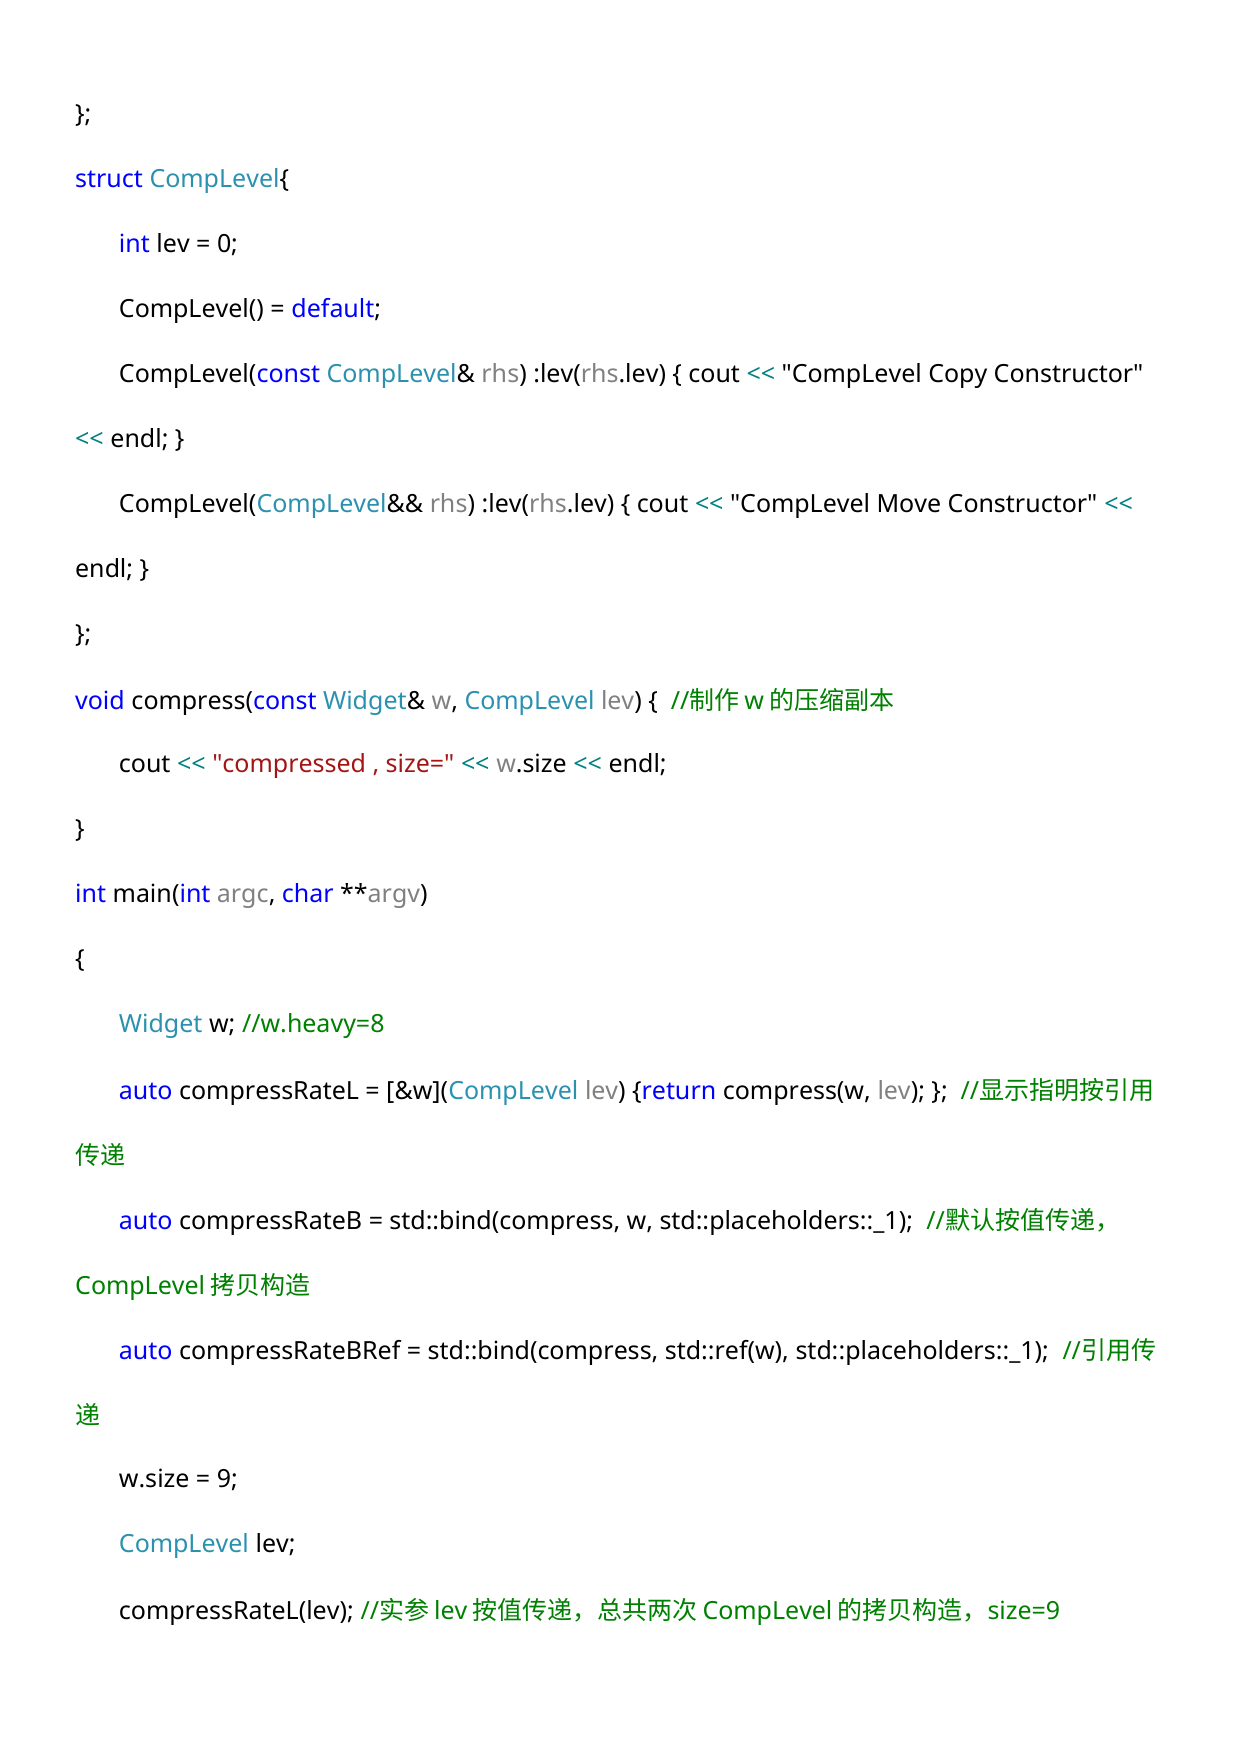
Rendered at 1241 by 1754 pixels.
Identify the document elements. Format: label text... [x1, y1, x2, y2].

text Widget w; //w.heavy=8 [75, 991, 1165, 1056]
text struct CompLevel{ [75, 146, 1165, 211]
text cout << "compressed , size=" << w.size << endl; [75, 731, 1165, 796]
text CompLevel(const CompLevel& rhs) :lev(rhs.lev) { cout << "CompLevel Copy Constructor" << endl; } [75, 341, 1165, 471]
text }; [75, 601, 1165, 666]
text }; [75, 81, 1165, 146]
text auto compressRateBRef = std::bind(compress, std::ref(w), std::placeholders::_1); //引用传递 [75, 1316, 1165, 1446]
text auto compressRateL = [&w](CompLevel lev) {return compress(w, lev); }; //显示指明按引用传递 [75, 1056, 1165, 1186]
text w.size = 9; [75, 1446, 1165, 1511]
text int lev = 0; [75, 211, 1165, 276]
text int main(int argc, char **argv) [75, 861, 1165, 926]
text CompLevel() = default; [75, 276, 1165, 341]
text void compress(const Widget& w, CompLevel lev) { //制作w的压缩副本 [75, 666, 1165, 731]
text auto compressRateB = std::bind(compress, w, std::placeholders::_1); //默认按值传递，CompLevel拷贝构造 [75, 1186, 1165, 1316]
text compressRateL(lev); //实参lev按值传递，总共两次CompLevel的拷贝构造，size=9 [75, 1576, 1165, 1641]
text { [75, 926, 1165, 991]
text CompLevel(CompLevel&& rhs) :lev(rhs.lev) { cout << "CompLevel Move Constructor" << endl; } [75, 471, 1165, 601]
text } [75, 796, 1165, 861]
text CompLevel lev; [75, 1511, 1165, 1576]
